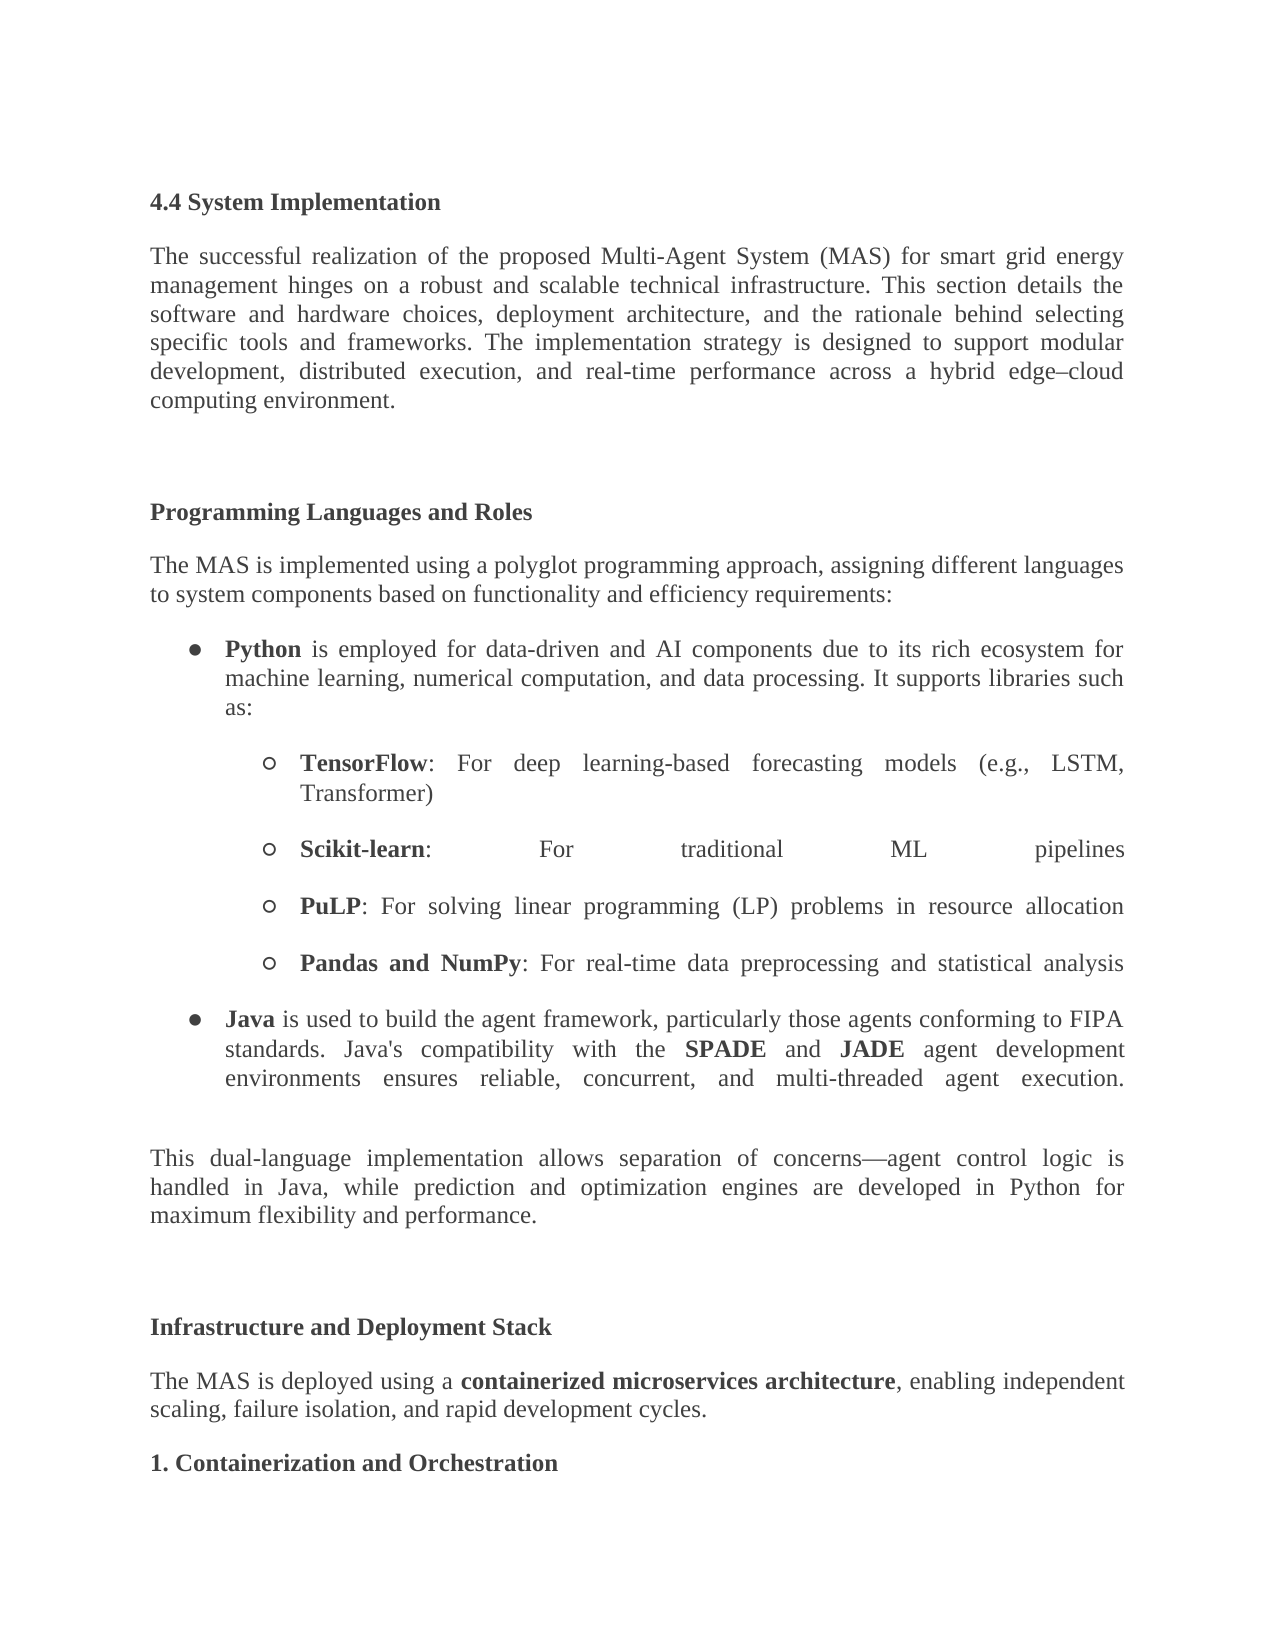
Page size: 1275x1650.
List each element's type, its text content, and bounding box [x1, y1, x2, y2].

subtitle 1. Containerization and Orchestration [150, 1448, 1125, 1477]
list Scikit-learn: For traditional ML pipelines [262, 833, 1125, 890]
text The MAS is implemented using a polyglot programming approach, assigning different languages to system components based on functionality and efficiency requirements: [150, 550, 1125, 608]
subtitle 4.4 System Implementation [150, 187, 1125, 216]
subtitle Programming Languages and Roles [150, 497, 1125, 525]
list Python is employed for data-driven and AI components due to its rich ecosystem for machine learning, numerical computation, and data processing. It supports libraries such as: [187, 633, 1125, 747]
list PuLP: For solving linear programming (LP) problems in resource allocation [262, 890, 1125, 947]
list Pandas and NumPy: For real-time data preprocessing and statistical analysis [262, 947, 1125, 1003]
subtitle Infrastructure and Deployment Stack [150, 1312, 1125, 1341]
text The successful realization of the proposed Multi-Agent System (MAS) for smart grid energy management hinges on a robust and scalable technical infrastructure. This section details the software and hardware choices, deployment architecture, and the rationale behind selecting specific tools and frameworks. The implementation strategy is designed to support modular development, distributed execution, and real-time performance across a hybrid edge–cloud computing environment. [150, 241, 1125, 414]
list TensorFlow: For deep learning-based forecasting models (e.g., LSTM, Transformer) [262, 747, 1125, 833]
list Java is used to build the agent framework, particularly those agents conforming to FIPA standards. Java's compatibility with the SPADE and JADE agent development environments ensures reliable, concurrent, and multi-threaded agent execution. [187, 1003, 1125, 1118]
text The MAS is deployed using a containerized microservices architecture, enabling independent scaling, failure isolation, and rapid development cycles. [150, 1366, 1125, 1423]
text This dual-language implementation allows separation of concerns—agent control logic is handled in Java, while prediction and optimization engines are developed in Python for maximum flexibility and performance. [150, 1143, 1125, 1229]
